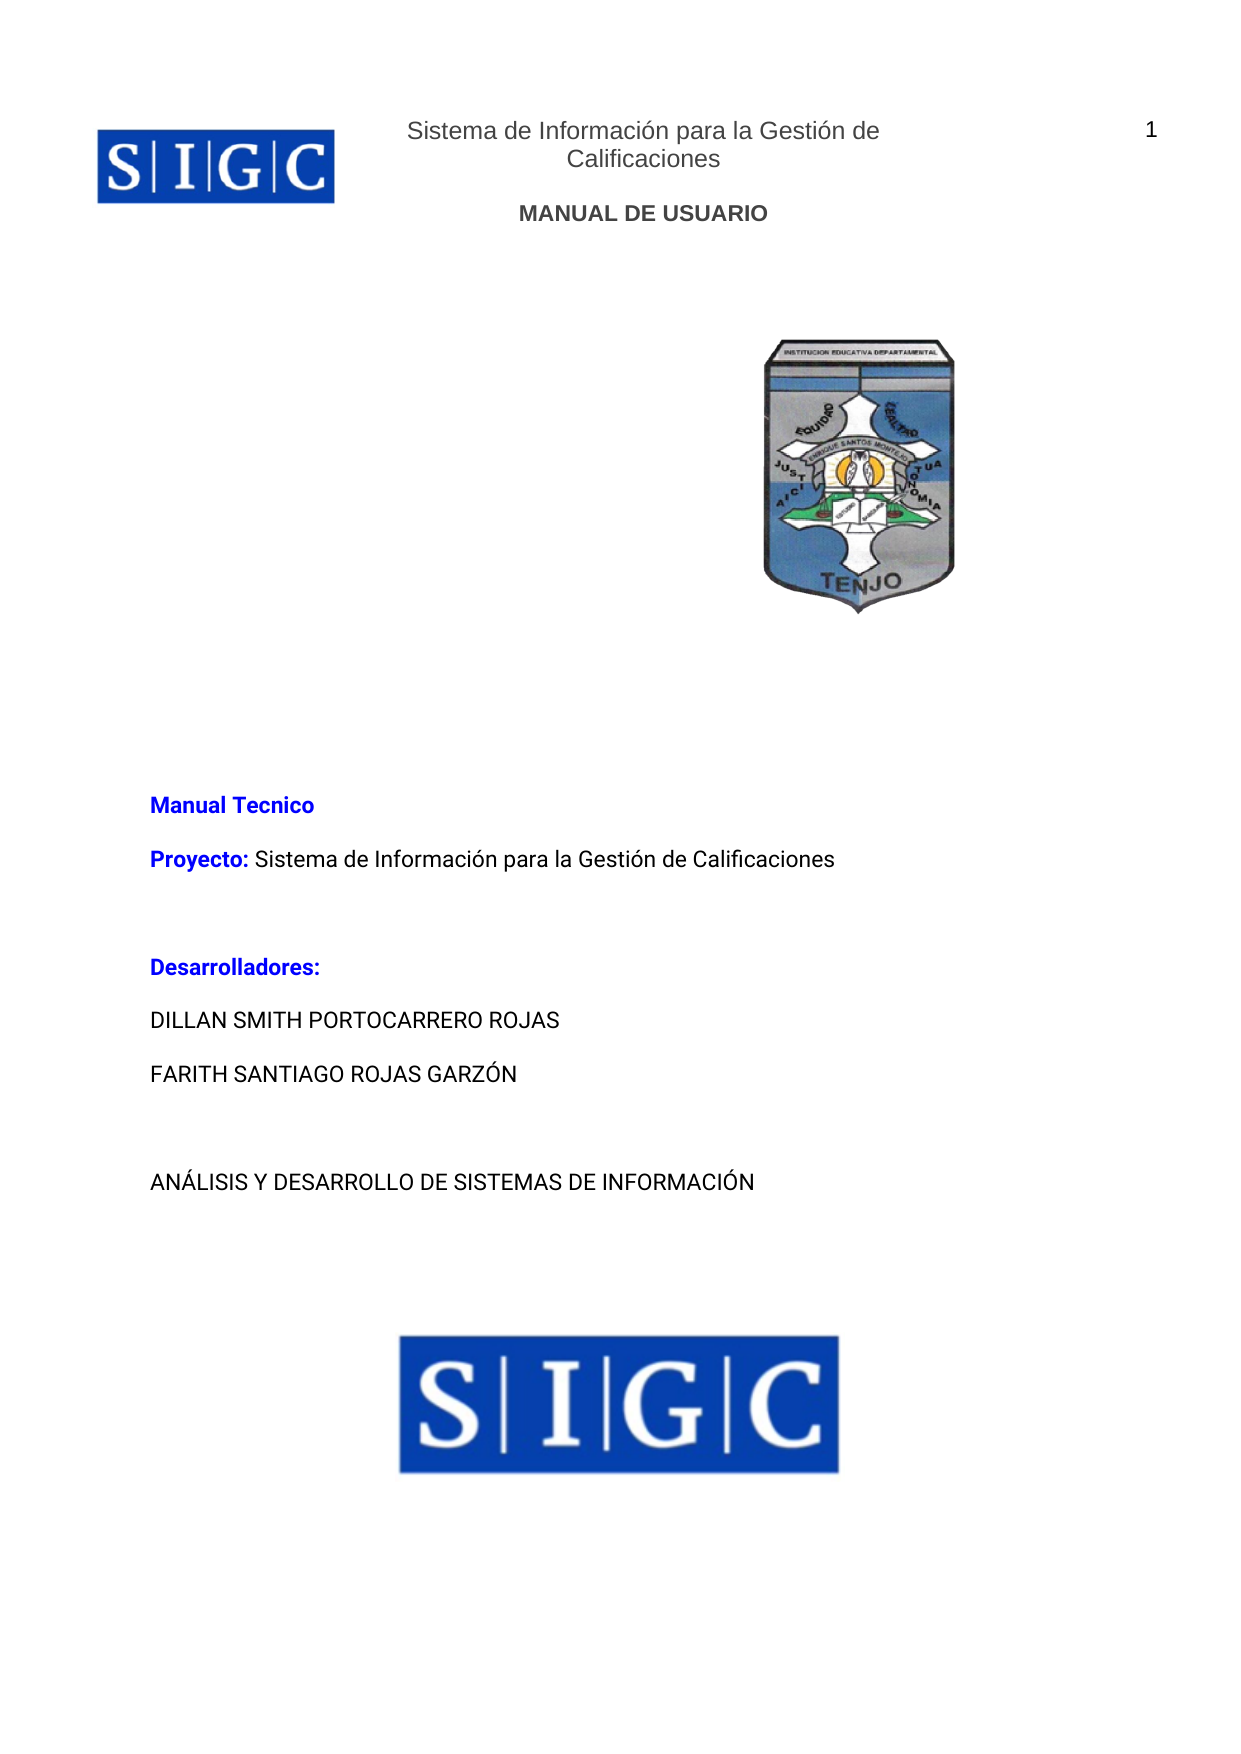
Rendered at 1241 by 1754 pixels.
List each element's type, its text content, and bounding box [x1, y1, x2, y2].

text Manual Tecnico [150, 792, 1090, 819]
text DILLAN SMITH PORTOCARRERO ROJAS [150, 1007, 1090, 1034]
picture [762, 338, 955, 618]
text Proyecto: Sistema de Información para la Gestión de Calificaciones [150, 846, 1090, 873]
text ANÁLISIS Y DESARROLLO DE SISTEMAS DE INFORMACIÓN [150, 1169, 1090, 1196]
picture [92, 126, 337, 208]
picture [395, 1332, 845, 1482]
text Desarrolladores: [150, 954, 1090, 981]
text FARITH SANTIAGO ROJAS GARZÓN [150, 1061, 1090, 1088]
